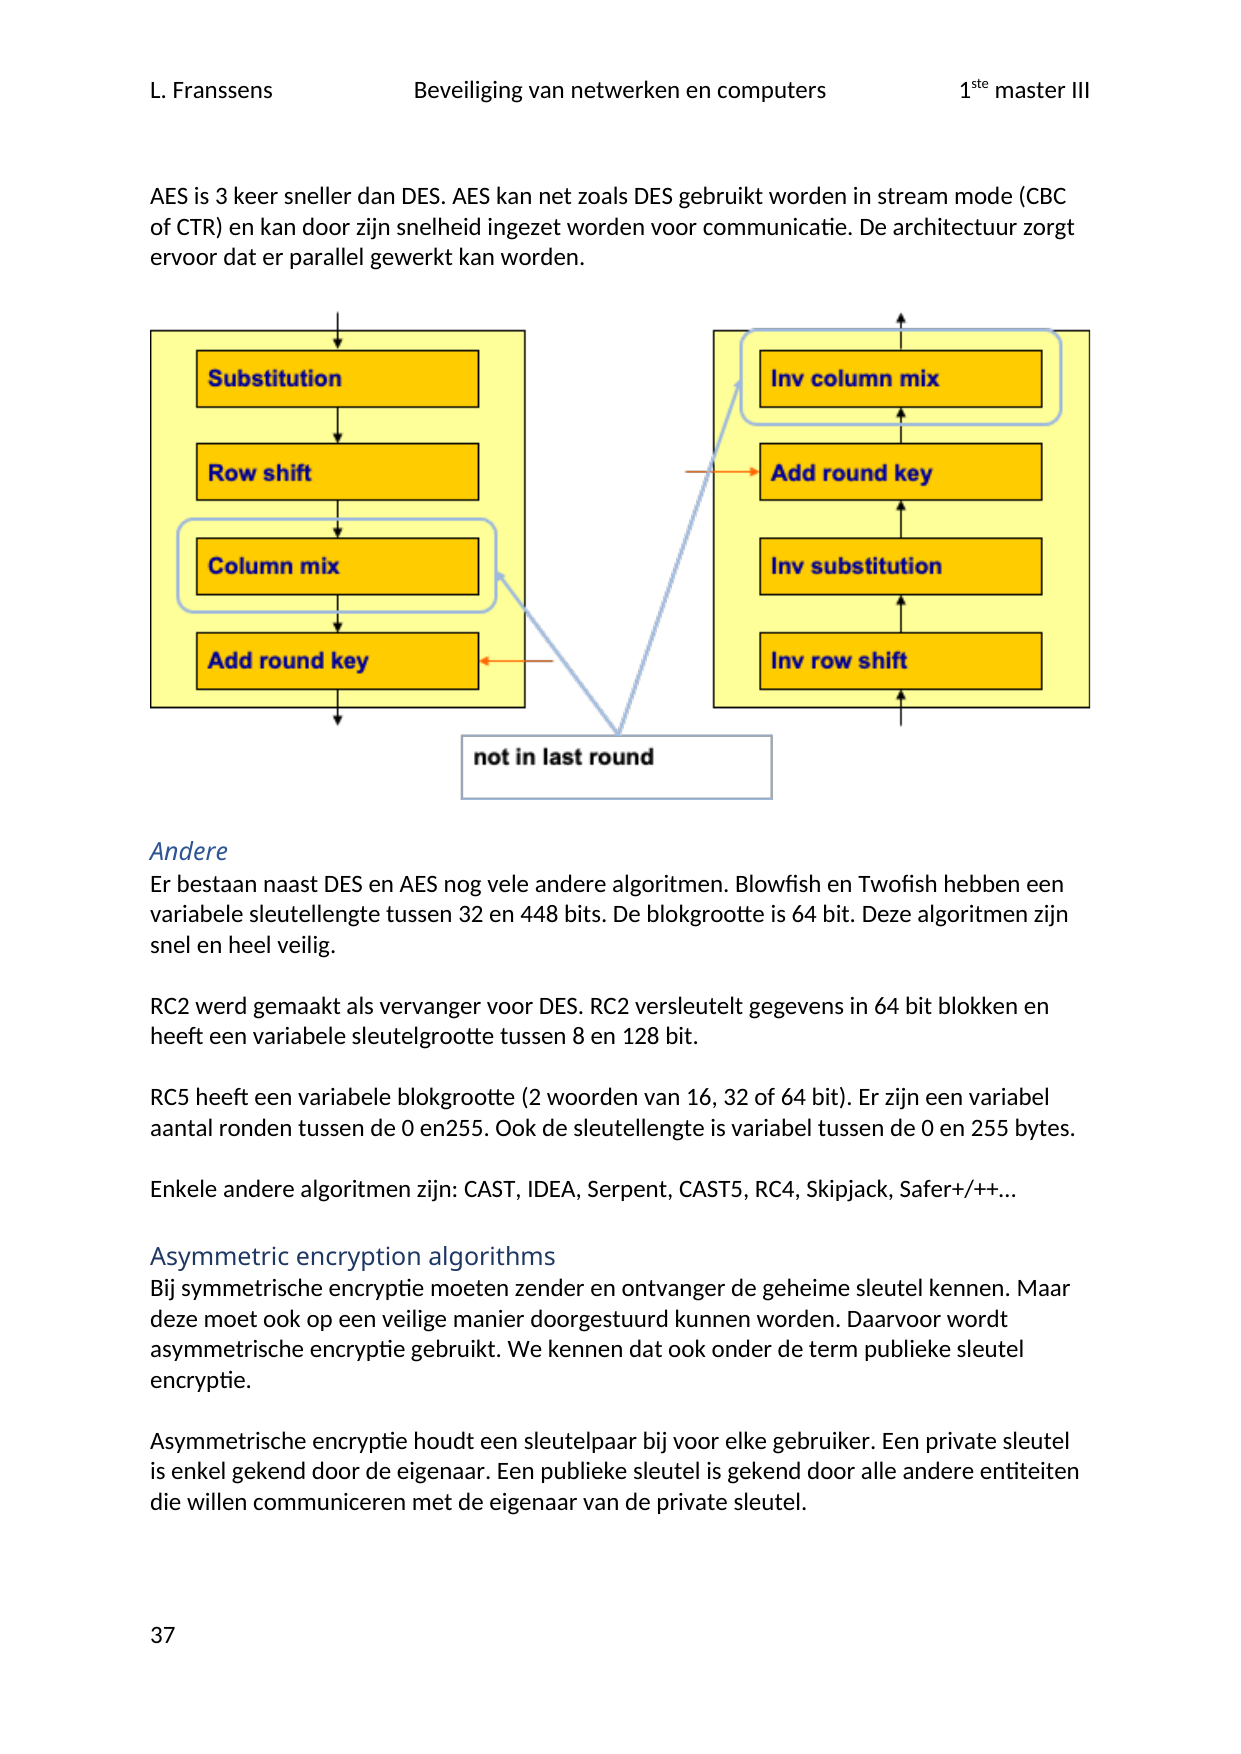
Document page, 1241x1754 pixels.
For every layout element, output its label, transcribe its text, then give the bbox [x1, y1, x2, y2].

text AES is 3 keer sneller dan DES. AES kan net zoals DES gebruikt worden in stream mode (CBC of CTR) en kan door zijn snelheid ingezet worden voor communicatie. De architectuur zorgt ervoor dat er parallel gewerkt kan worden. [150, 181, 1090, 272]
text Er bestaan naast DES en AES nog vele andere algoritmen. Blowfish en Twofish hebben een variabele sleutellengte tussen 32 en 448 bits. De blokgrootte is 64 bit. Deze algoritmen zijn snel en heel veilig. [150, 868, 1090, 959]
text Enkele andere algoritmen zijn: CAST, IDEA, Serpent, CAST5, RC4, Skipjack, Safer+/++… [150, 1173, 1090, 1204]
text Asymmetrische encryptie houdt een sleutelpaar bij voor elke gebruiker. Een private sleutel is enkel gekend door de eigenaar. Een publieke sleutel is gekend door alle andere entiteiten die willen communiceren met de eigenaar van de private sleutel. [150, 1425, 1090, 1517]
subtitle Asymmetric encryption algorithms [150, 1238, 1090, 1272]
text RC2 werd gemaakt als vervanger voor DES. RC2 versleutelt gegevens in 64 bit blokken en heeft een variabele sleutelgrootte tussen 8 en 128 bit. [150, 990, 1090, 1051]
subtitle Andere [150, 834, 1090, 868]
picture [150, 302, 1091, 800]
text Bij symmetrische encryptie moeten zender en ontvanger de geheime sleutel kennen. Maar deze moet ook op een veilige manier doorgestuurd kunnen worden. Daarvoor wordt asymmetrische encryptie gebruikt. We kennen dat ook onder de term publieke sleutel encryptie. [150, 1272, 1090, 1394]
text RC5 heeft een variabele blokgrootte (2 woorden van 16, 32 of 64 bit). Er zijn een variabel aantal ronden tussen de 0 en255. Ook de sleutellengte is variabel tussen de 0 en 255 bytes. [150, 1082, 1090, 1143]
